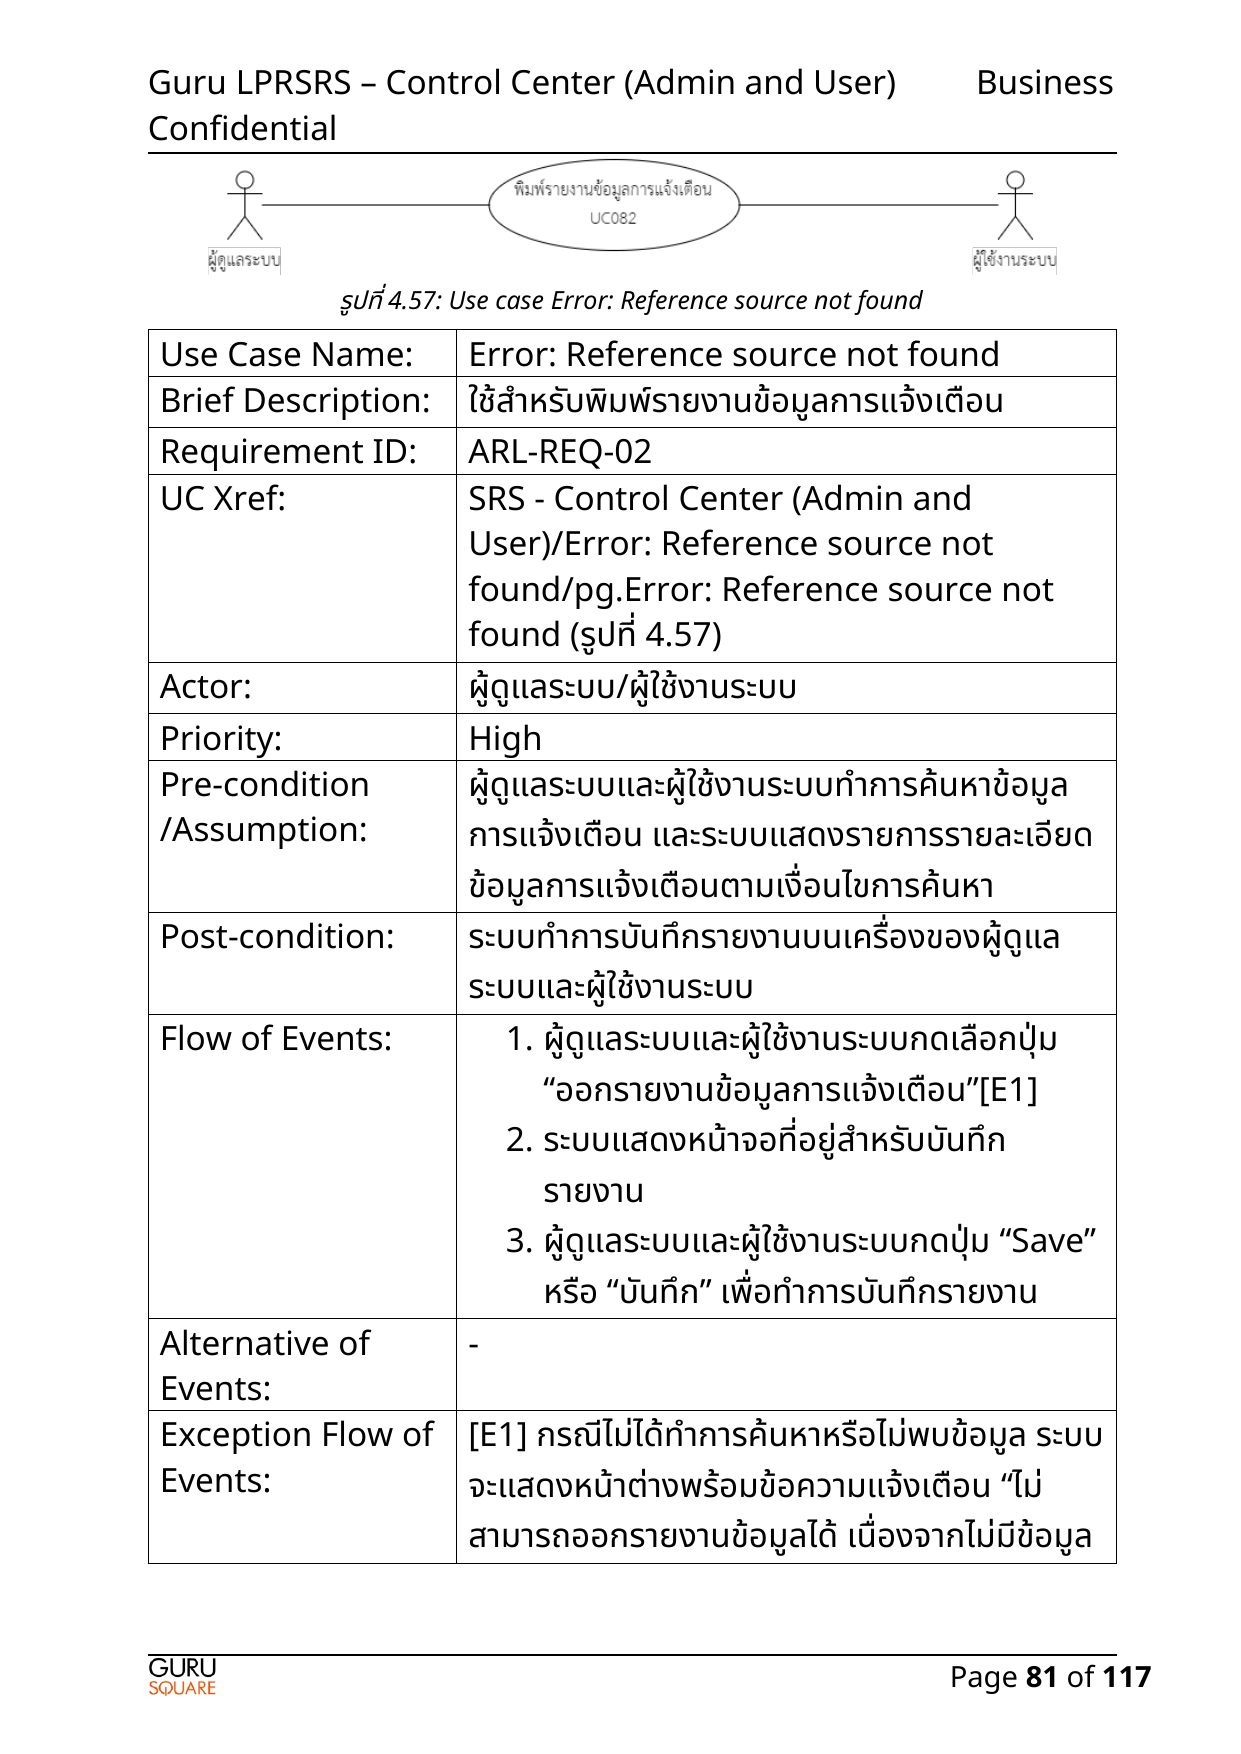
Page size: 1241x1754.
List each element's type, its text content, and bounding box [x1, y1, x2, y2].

table_cell Priority: [149, 714, 456, 760]
table_cell - [457, 1319, 1116, 1410]
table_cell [457, 1411, 1116, 1563]
table_cell Brief Description: [149, 377, 456, 427]
picture [207, 154, 1058, 275]
table_header Use Case Name: [149, 330, 456, 376]
table_cell ใช้สำหรับพิมพ์รายงานข้อมูลการแจ้งเตือน [457, 377, 1116, 427]
table_cell ผู้ดูแลระบบ/ผู้ใช้งานระบบ [457, 663, 1116, 713]
table_cell Pre-condition /Assumption: [149, 761, 456, 912]
table_cell ผู้ดูแลระบบและผู้ใช้งานระบบทำการค้นหาข้อมูลการแจ้งเตือน และระบบแสดงรายการรายละเอียดข้อมูลการแจ้งเตือนตามเงื่อนไขการค้นหา [457, 761, 1116, 912]
table_cell Alternative of Events: [149, 1319, 456, 1410]
table_cell Post-condition: [149, 913, 456, 1014]
table_cell Requirement ID: [149, 428, 456, 474]
table_cell ระบบทำการบันทึกรายงานบนเครื่องของผู้ดูแลระบบและผู้ใช้งานระบบ [457, 913, 1116, 1014]
picture [147, 1655, 218, 1697]
table_cell Flow of Events: [149, 1015, 456, 1318]
table_cell ARL-REQ-02 [457, 428, 1116, 474]
table_cell High [457, 714, 1116, 760]
table_cell Actor: [149, 663, 456, 713]
table_cell ผู้ดูแลระบบและผู้ใช้งานระบบกดเลือกปุ่ม “ออกรายงานข้อมูลการแจ้งเตือน”[E1] ระบบแสดงหน้าจอที่อยู่สำหรับบันทึกรายงาน ผู้ดูแลระบบและผู้ใช้งานระบบกดปุ่ม “Save” หรือ “บันทึก” เพื่อทำการบันทึกรายงาน [457, 1015, 1116, 1318]
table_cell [149, 1411, 456, 1563]
table_header พิมพ์รายงานข้อมูลการแจ้งเตือน UC082 [457, 330, 1116, 376]
table_cell UC Xref: [149, 475, 456, 662]
